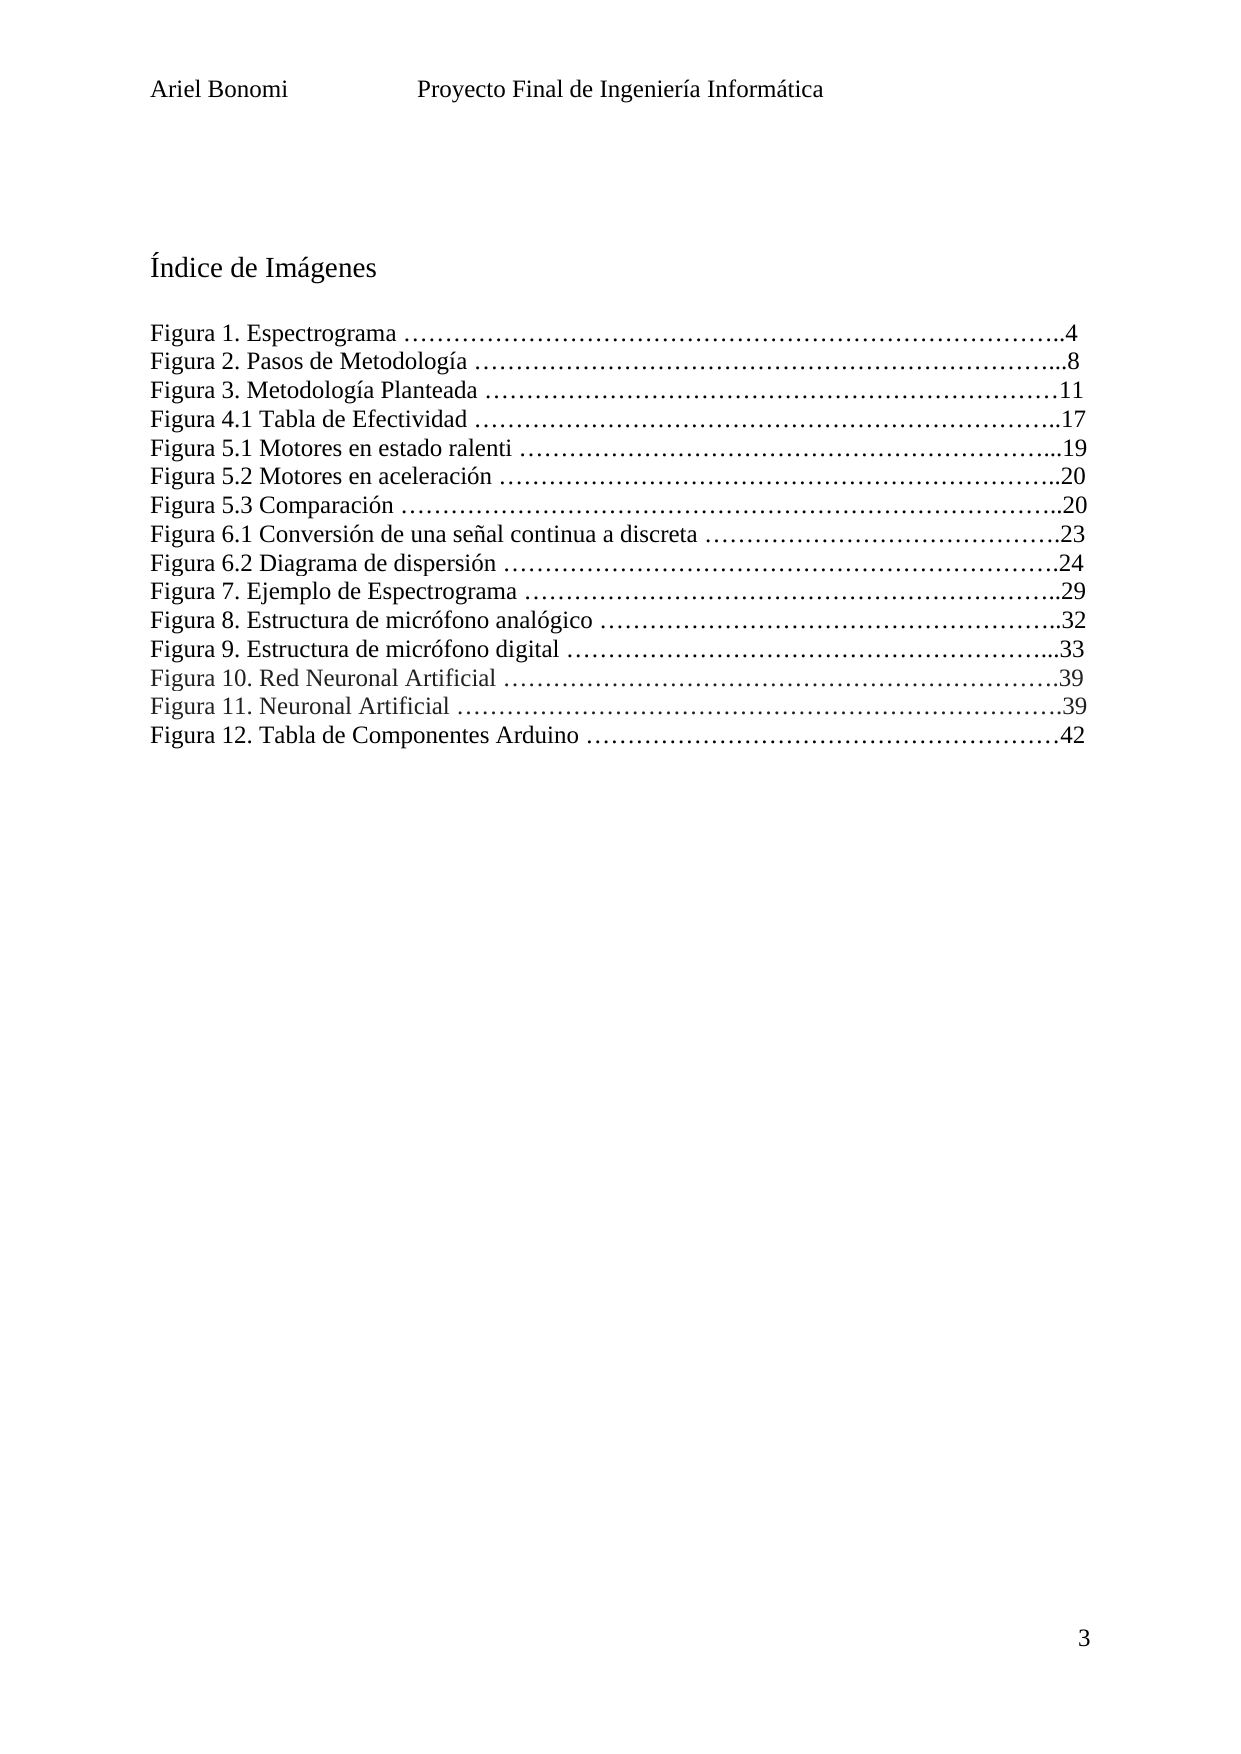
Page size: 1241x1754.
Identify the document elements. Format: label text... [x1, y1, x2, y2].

text Figura 6.2 Diagrama de dispersión ………………………………………………………….24 [150, 548, 1090, 576]
text Figura 5.2 Motores en aceleración …………………………………………………………..20 [150, 461, 1090, 490]
text Figura 5.1 Motores en estado ralenti ………………………………………………………...19 [150, 433, 1090, 461]
text Figura 8. Estructura de micrófono analógico ………………………………………………..32 [150, 605, 1090, 634]
text Figura 3. Metodología Planteada ……………………………………………………………11 Figura 4.1 Tabla de Efectividad ……………………………………………………………..17 [150, 375, 1090, 433]
text Índice de Imágenes [150, 251, 1090, 284]
text Figura 12. Tabla de Componentes Arduino …………………………………………………42 [150, 720, 1090, 749]
text Figura 9. Estructura de micrófono digital …………………………………………………...33 [150, 634, 1090, 663]
text Figura 1. Espectrograma ……………………………………………………………………..4 [150, 318, 1090, 346]
text Figura 5.3 Comparación ……………………………………………………………………..20 [150, 490, 1090, 519]
text Figura 6.1 Conversión de una señal continua a discreta …………………………………….23 [150, 519, 1090, 548]
text Figura 2. Pasos de Metodología ……………………………………………………………...8 [150, 346, 1090, 375]
